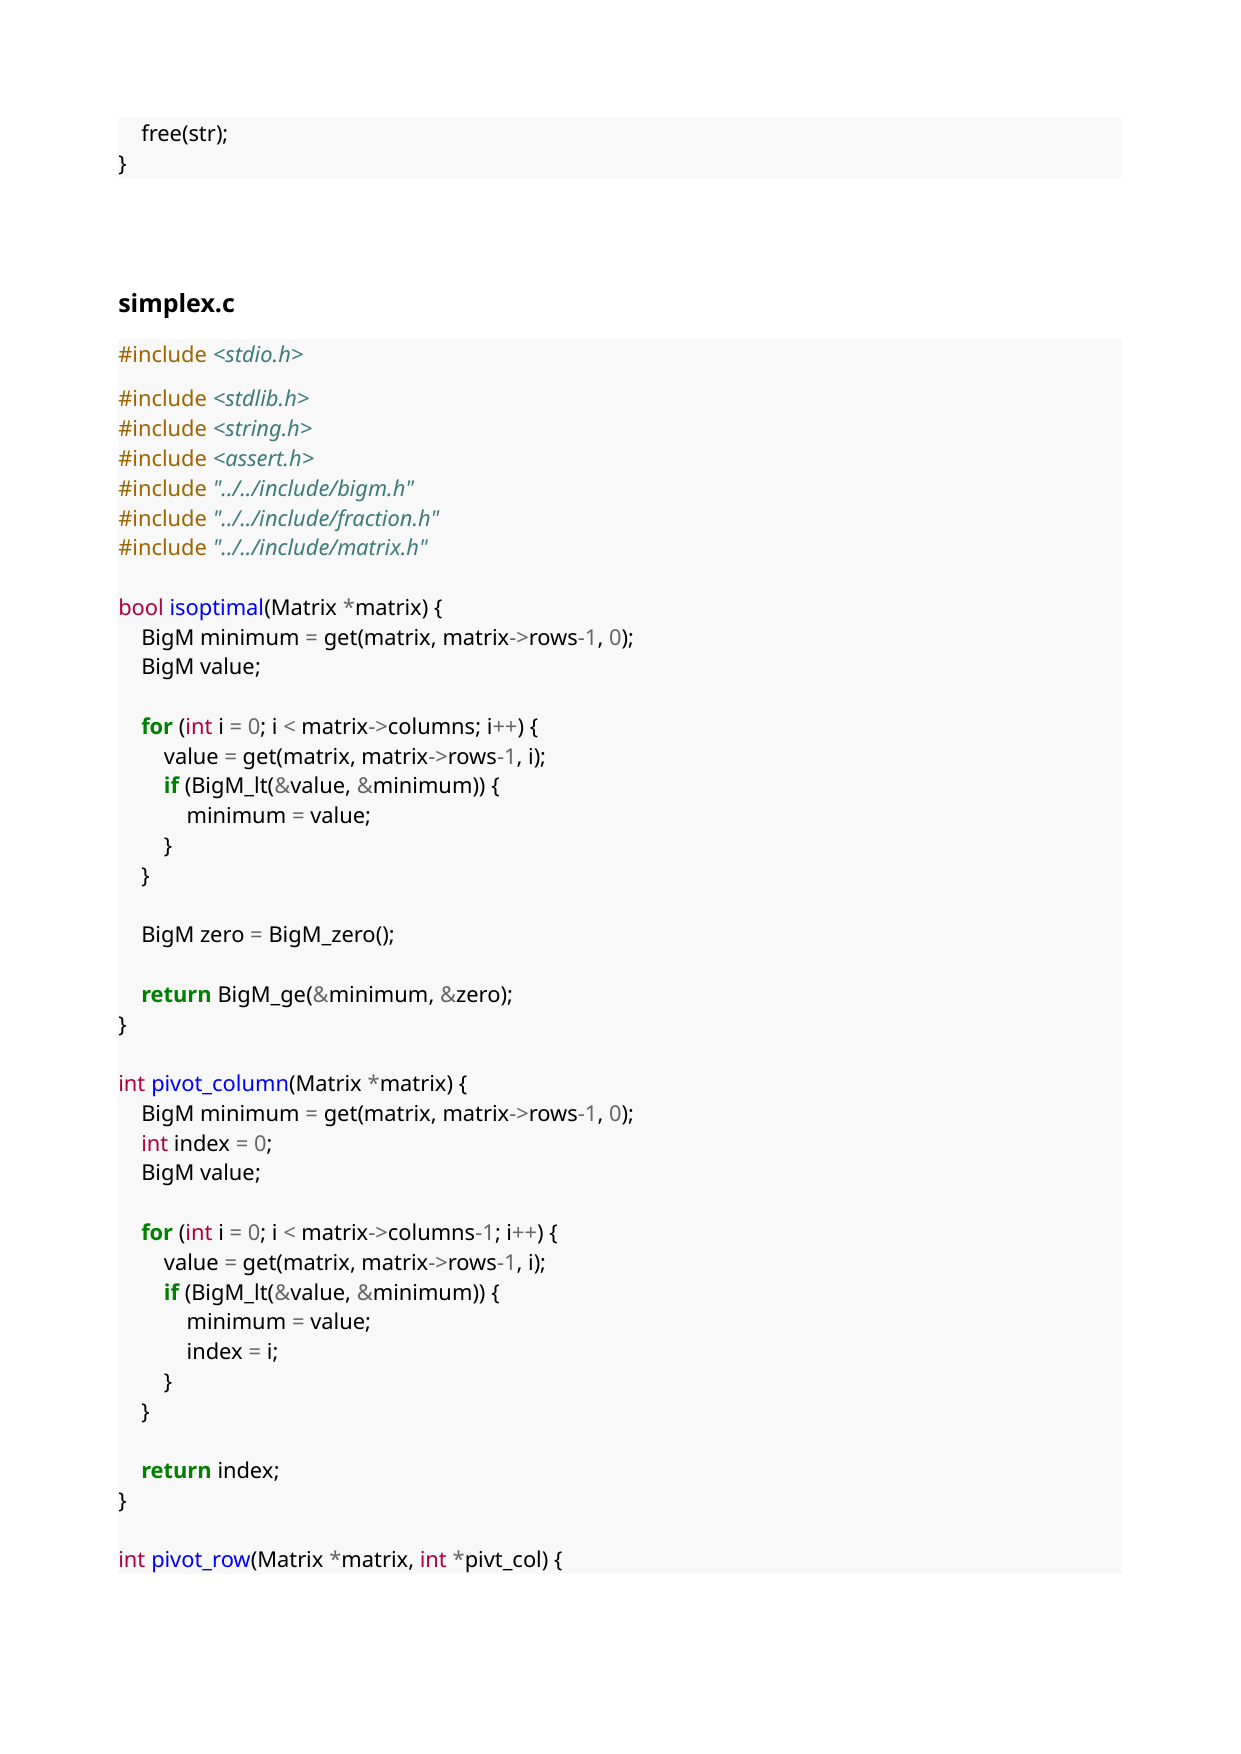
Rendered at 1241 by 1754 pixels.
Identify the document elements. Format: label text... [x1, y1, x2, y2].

text BigM value; [118, 651, 1122, 681]
text BigM zero = BigM_zero(); [118, 919, 1122, 949]
text value = get(matrix, matrix->rows-1, i); [118, 741, 1122, 770]
text minimum = value; [118, 1306, 1122, 1336]
text free(str); [118, 118, 1122, 148]
text bool isoptimal(Matrix *matrix) { [118, 592, 1122, 622]
text if (BigM_lt(&value, &minimum)) { [118, 1276, 1122, 1306]
text BigM minimum = get(matrix, matrix->rows-1, 0); [118, 1098, 1122, 1128]
text int pivot_column(Matrix *matrix) { [118, 1068, 1122, 1098]
text #include "../../include/matrix.h" [118, 532, 1122, 562]
text for (int i = 0; i < matrix->columns-1; i++) { [118, 1217, 1122, 1247]
text BigM value; [118, 1157, 1122, 1187]
text #include <stdio.h> [118, 339, 1122, 369]
text } [118, 830, 1122, 860]
text simplex.c [118, 285, 1122, 319]
text index = i; [118, 1336, 1122, 1366]
text } [118, 1396, 1122, 1425]
text } [118, 1485, 1122, 1515]
text minimum = value; [118, 800, 1122, 830]
text } [118, 1008, 1122, 1038]
text int pivot_row(Matrix *matrix, int *pivt_col) { [118, 1544, 1122, 1574]
text return index; [118, 1455, 1122, 1485]
text #include <assert.h> [118, 443, 1122, 473]
text value = get(matrix, matrix->rows-1, i); [118, 1247, 1122, 1276]
text } [118, 860, 1122, 889]
text } [118, 148, 1122, 178]
text BigM minimum = get(matrix, matrix->rows-1, 0); [118, 622, 1122, 651]
text return BigM_ge(&minimum, &zero); [118, 979, 1122, 1008]
text int index = 0; [118, 1128, 1122, 1157]
text if (BigM_lt(&value, &minimum)) { [118, 770, 1122, 800]
text #include <stdlib.h> [118, 383, 1122, 413]
text } [118, 1366, 1122, 1396]
text for (int i = 0; i < matrix->columns; i++) { [118, 711, 1122, 741]
text #include "../../include/fraction.h" [118, 502, 1122, 532]
text #include "../../include/bigm.h" [118, 473, 1122, 502]
text #include <string.h> [118, 413, 1122, 443]
